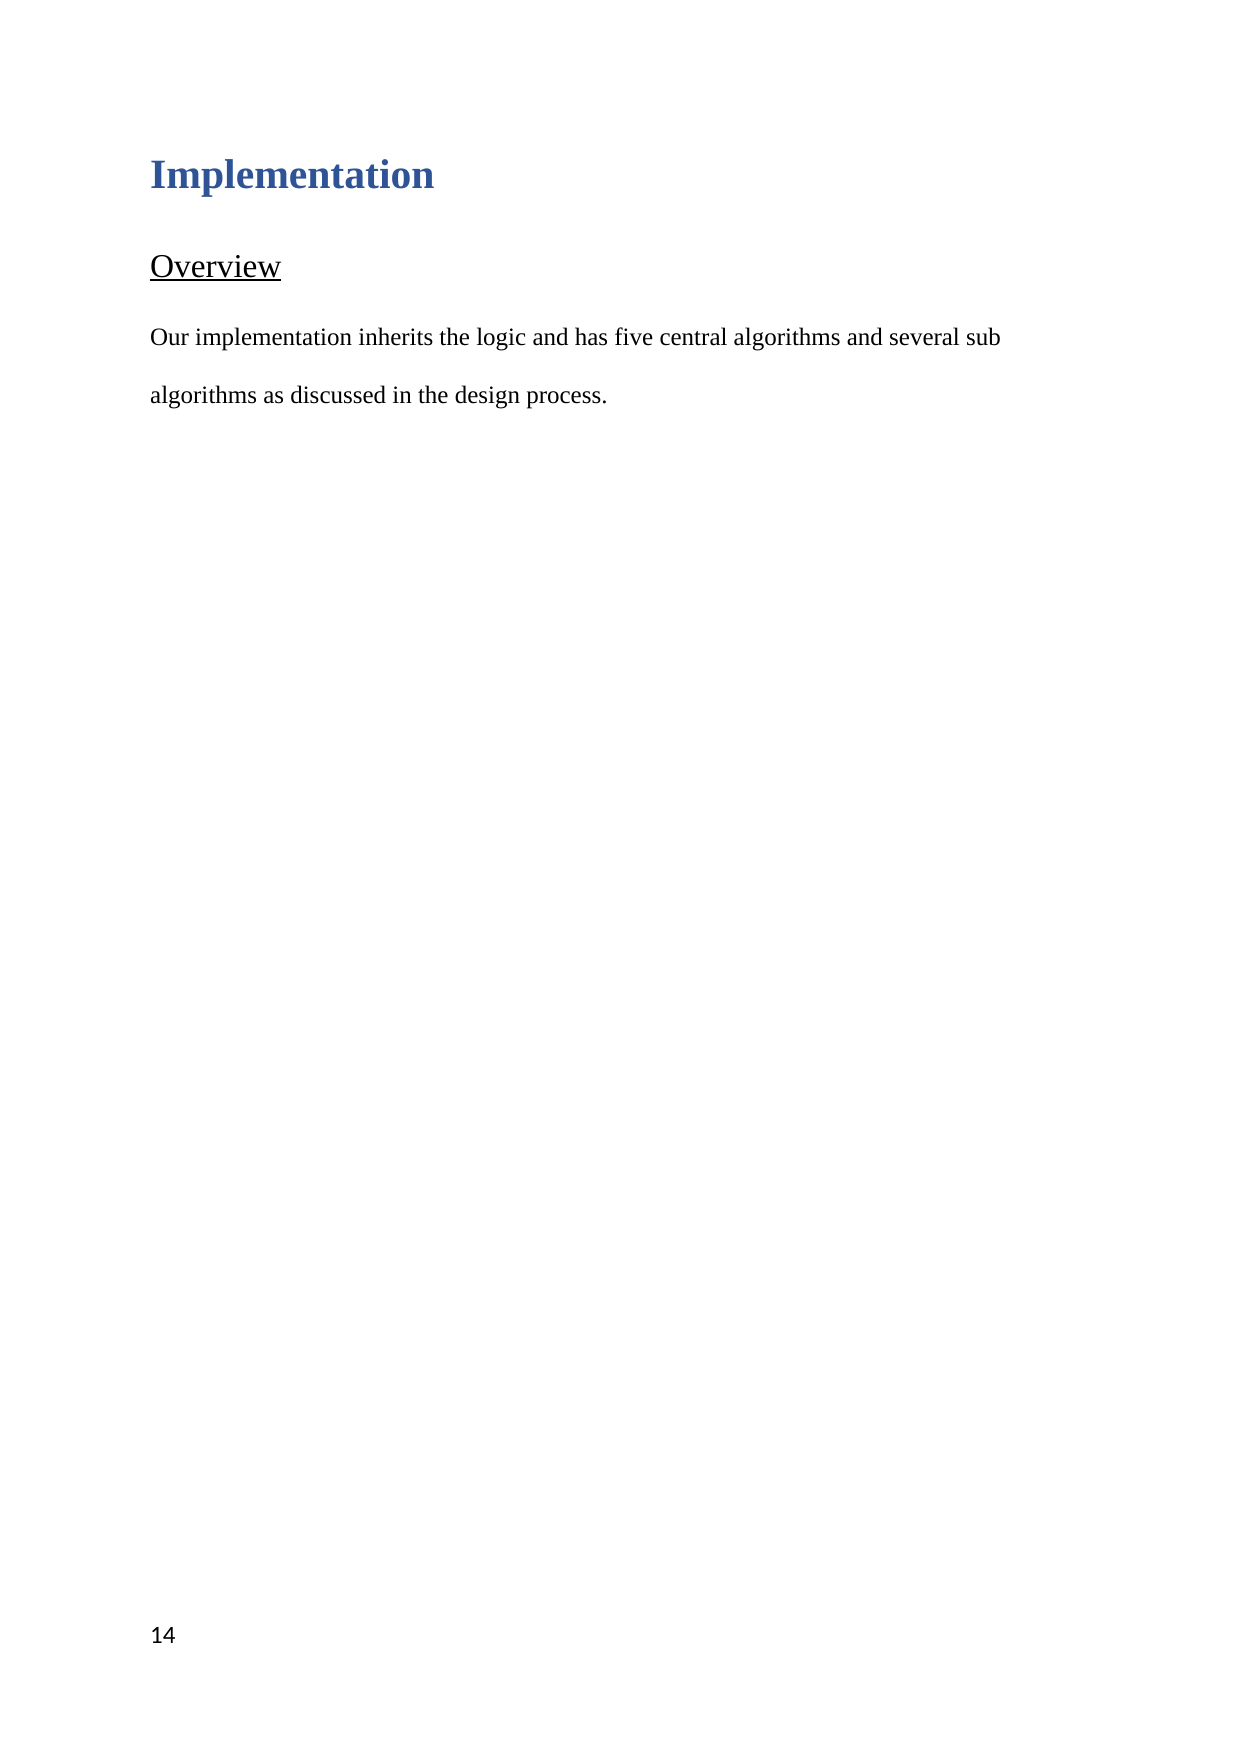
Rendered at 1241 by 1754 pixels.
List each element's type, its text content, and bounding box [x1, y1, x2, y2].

subtitle Implementation [150, 150, 1090, 198]
text Our implementation inherits the logic and has five central algorithms and several sub algorithms as discussed in the design process. [150, 322, 1090, 409]
subtitle Overview [150, 246, 1090, 284]
